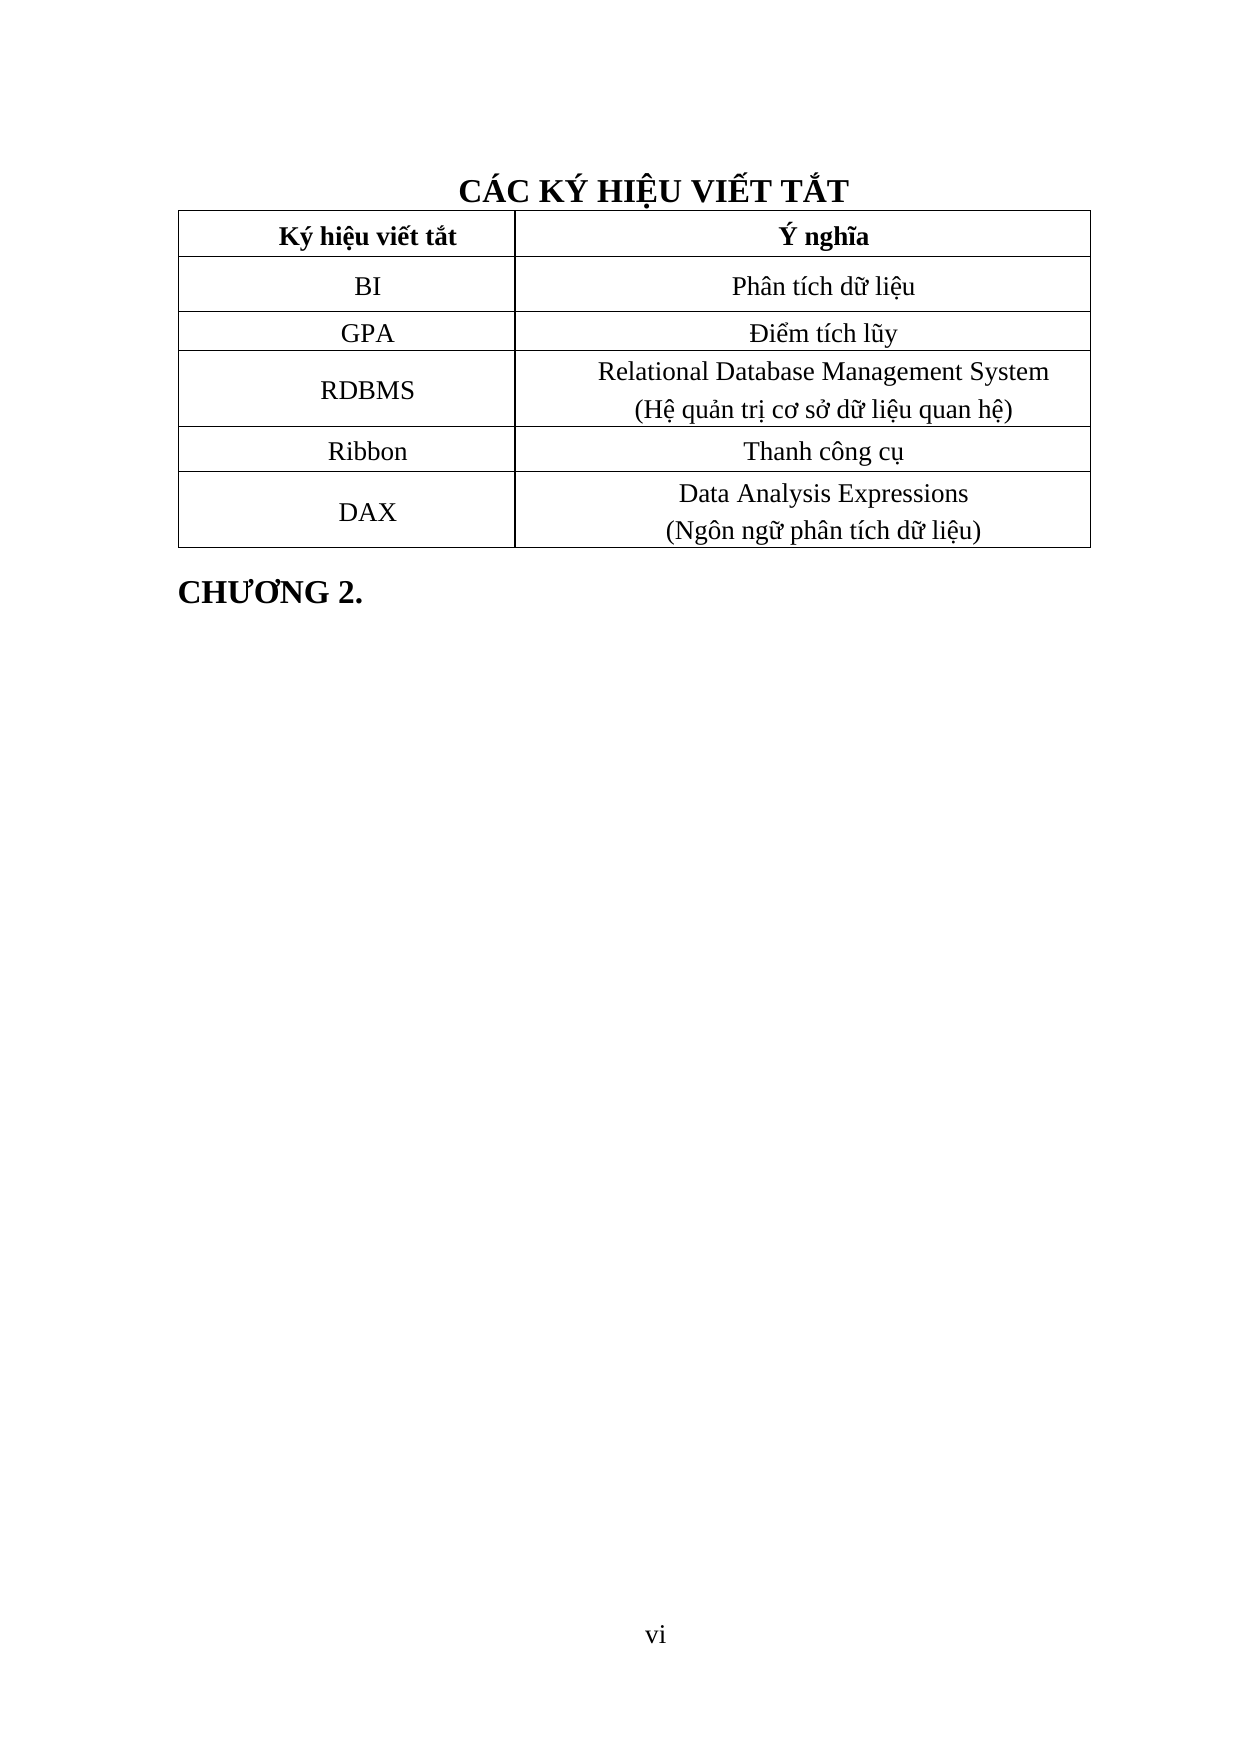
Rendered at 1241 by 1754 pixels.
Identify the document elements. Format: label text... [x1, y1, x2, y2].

table_header Ý nghĩa [516, 211, 1090, 256]
table_cell Relational Database Management System (Hệ quản trị cơ sở dữ liệu quan hệ) [516, 351, 1090, 426]
table_cell Phân tích dữ liệu [516, 257, 1090, 311]
table_cell Ribbon [179, 427, 514, 471]
table_header Ký hiệu viết tắt [179, 211, 514, 256]
table_cell GPA [179, 312, 514, 350]
table_cell BI [179, 257, 514, 311]
table_cell Điểm tích lũy [516, 312, 1090, 350]
table_cell Data Analysis Expressions (Ngôn ngữ phân tích dữ liệu) [516, 472, 1090, 547]
table_cell DAX [179, 472, 514, 547]
table_cell Thanh công cụ [516, 427, 1090, 471]
subtitle CÁC KÝ HIỆU VIẾT TẮT [215, 173, 1092, 210]
table_cell RDBMS [179, 351, 514, 426]
